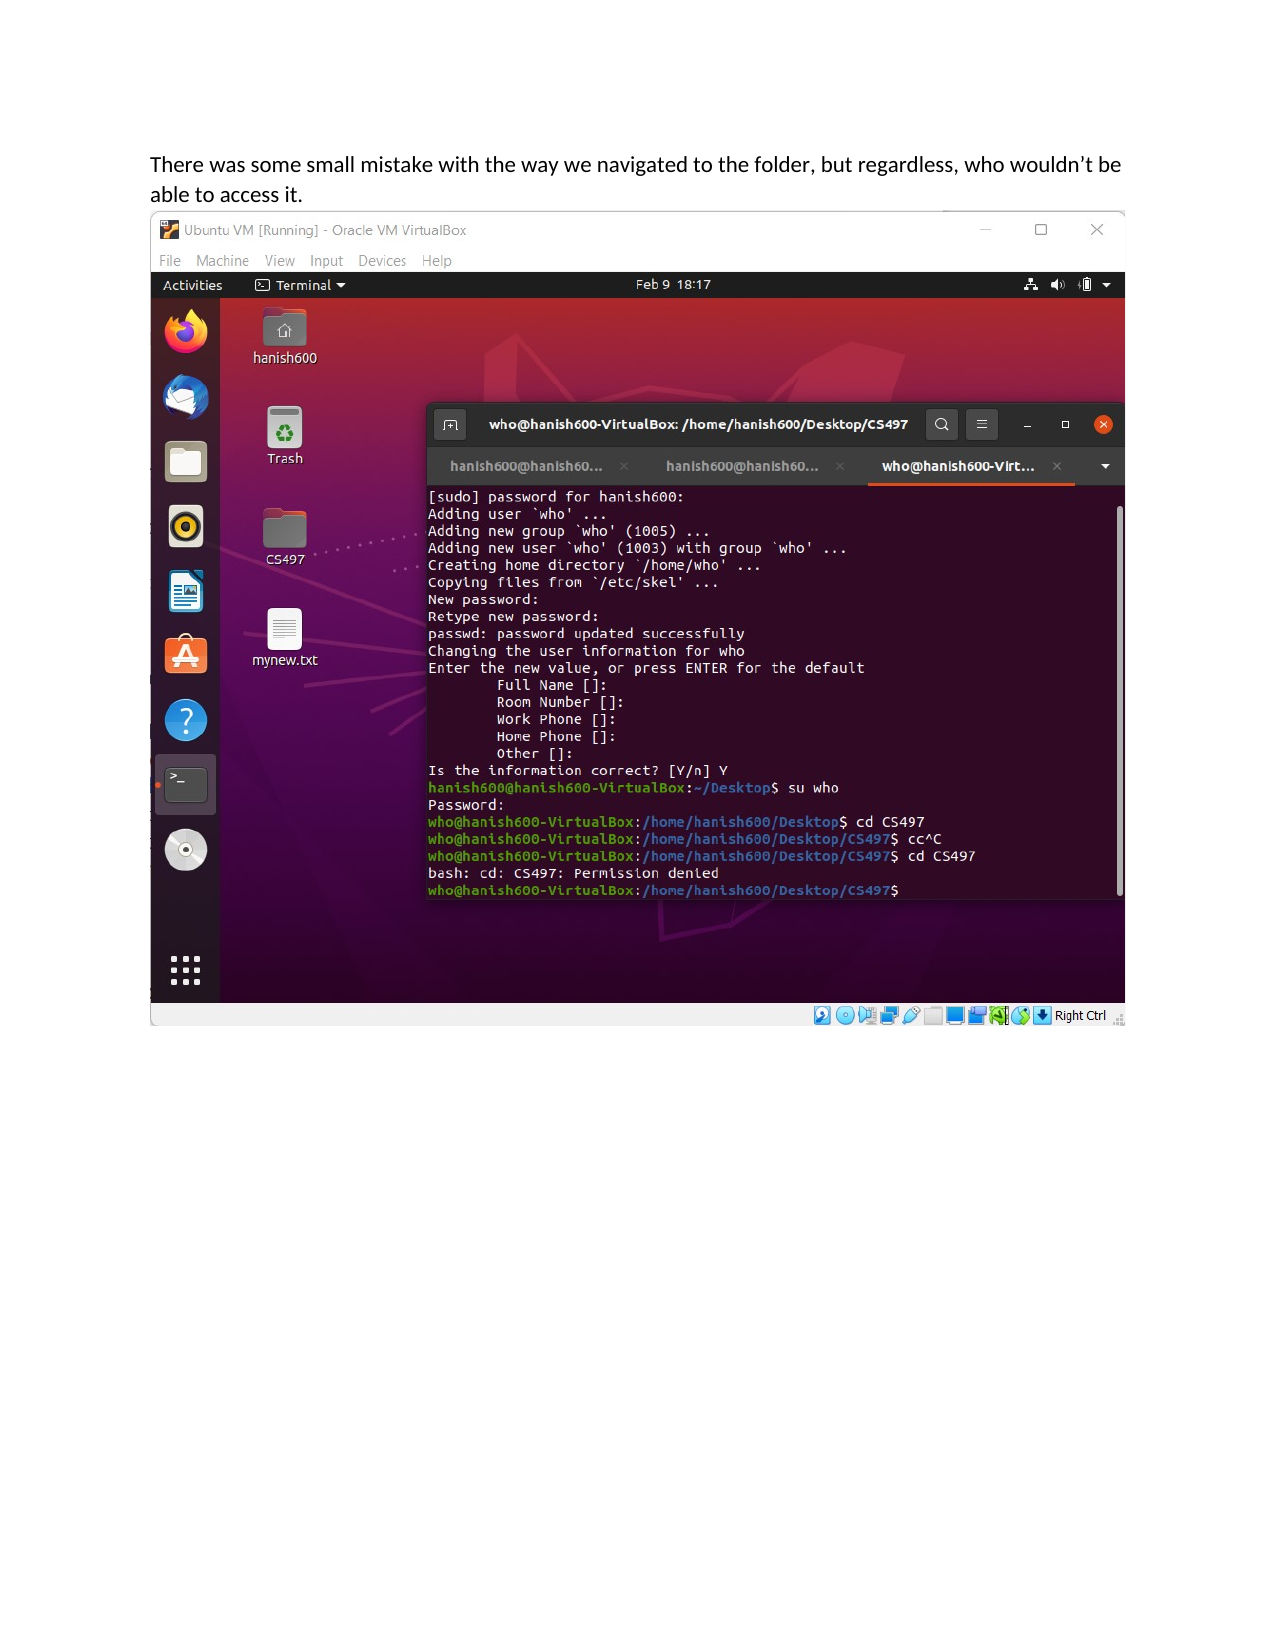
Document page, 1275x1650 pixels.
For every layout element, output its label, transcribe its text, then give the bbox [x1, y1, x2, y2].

text There was some small mistake with the way we navigated to the folder, but regardless, who wouldn’t be able to access it. [150, 150, 1125, 210]
picture [150, 210, 1125, 1026]
